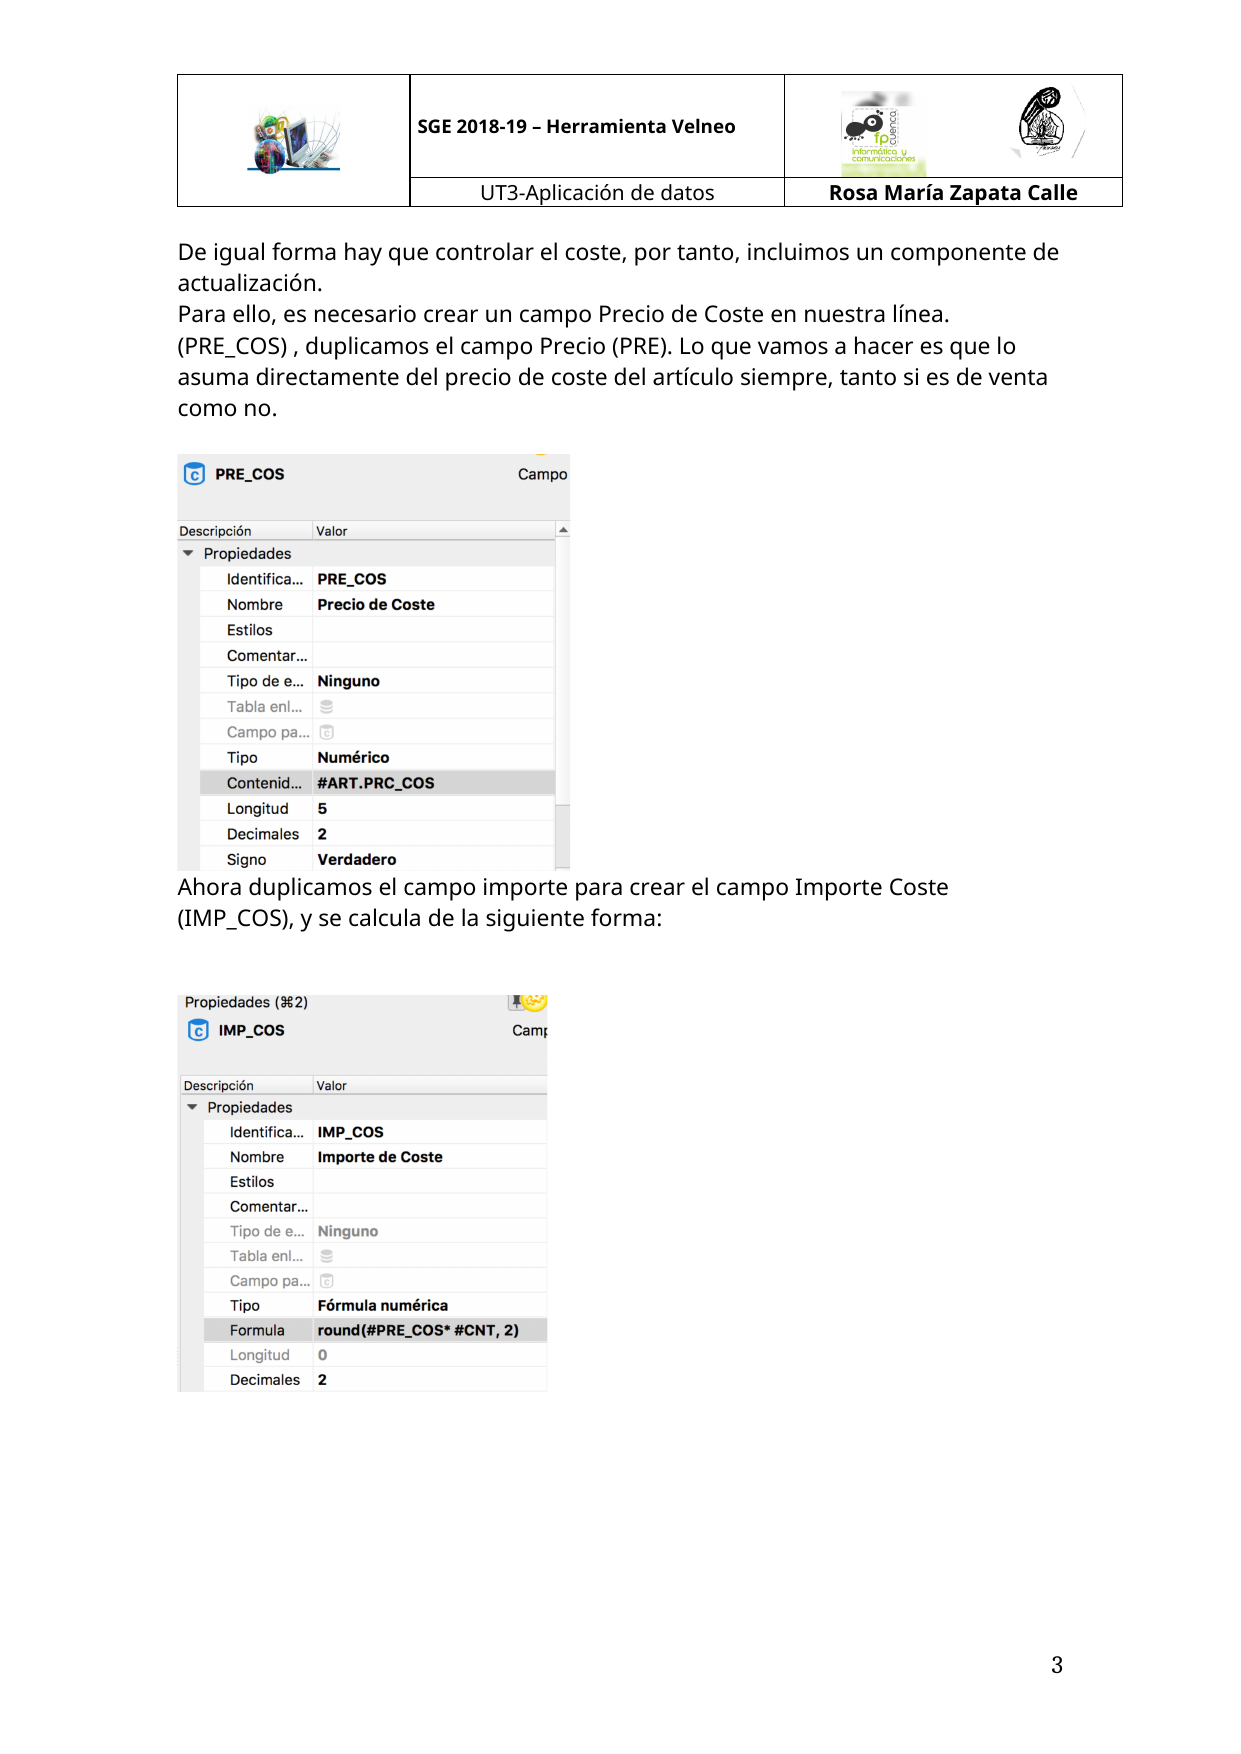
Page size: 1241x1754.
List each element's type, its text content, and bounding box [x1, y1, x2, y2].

picture [1010, 84, 1086, 158]
picture [177, 454, 571, 871]
text De igual forma hay que controlar el coste, por tanto, incluimos un componente de actualización. [177, 236, 1063, 298]
text Para ello, es necesario crear un campo Precio de Coste en nuestra línea. (PRE_COS) , duplicamos el campo Precio (PRE). Lo que vamos a hacer es que lo asuma directamente del precio de coste del artículo siempre, tanto si es de venta como no. [177, 298, 1063, 423]
picture [841, 91, 927, 177]
text Ahora duplicamos el campo importe para crear el campo Importe Coste (IMP_COS), y se calcula de la siguiente forma: [177, 871, 1063, 933]
picture [177, 995, 548, 1392]
picture [247, 103, 341, 178]
